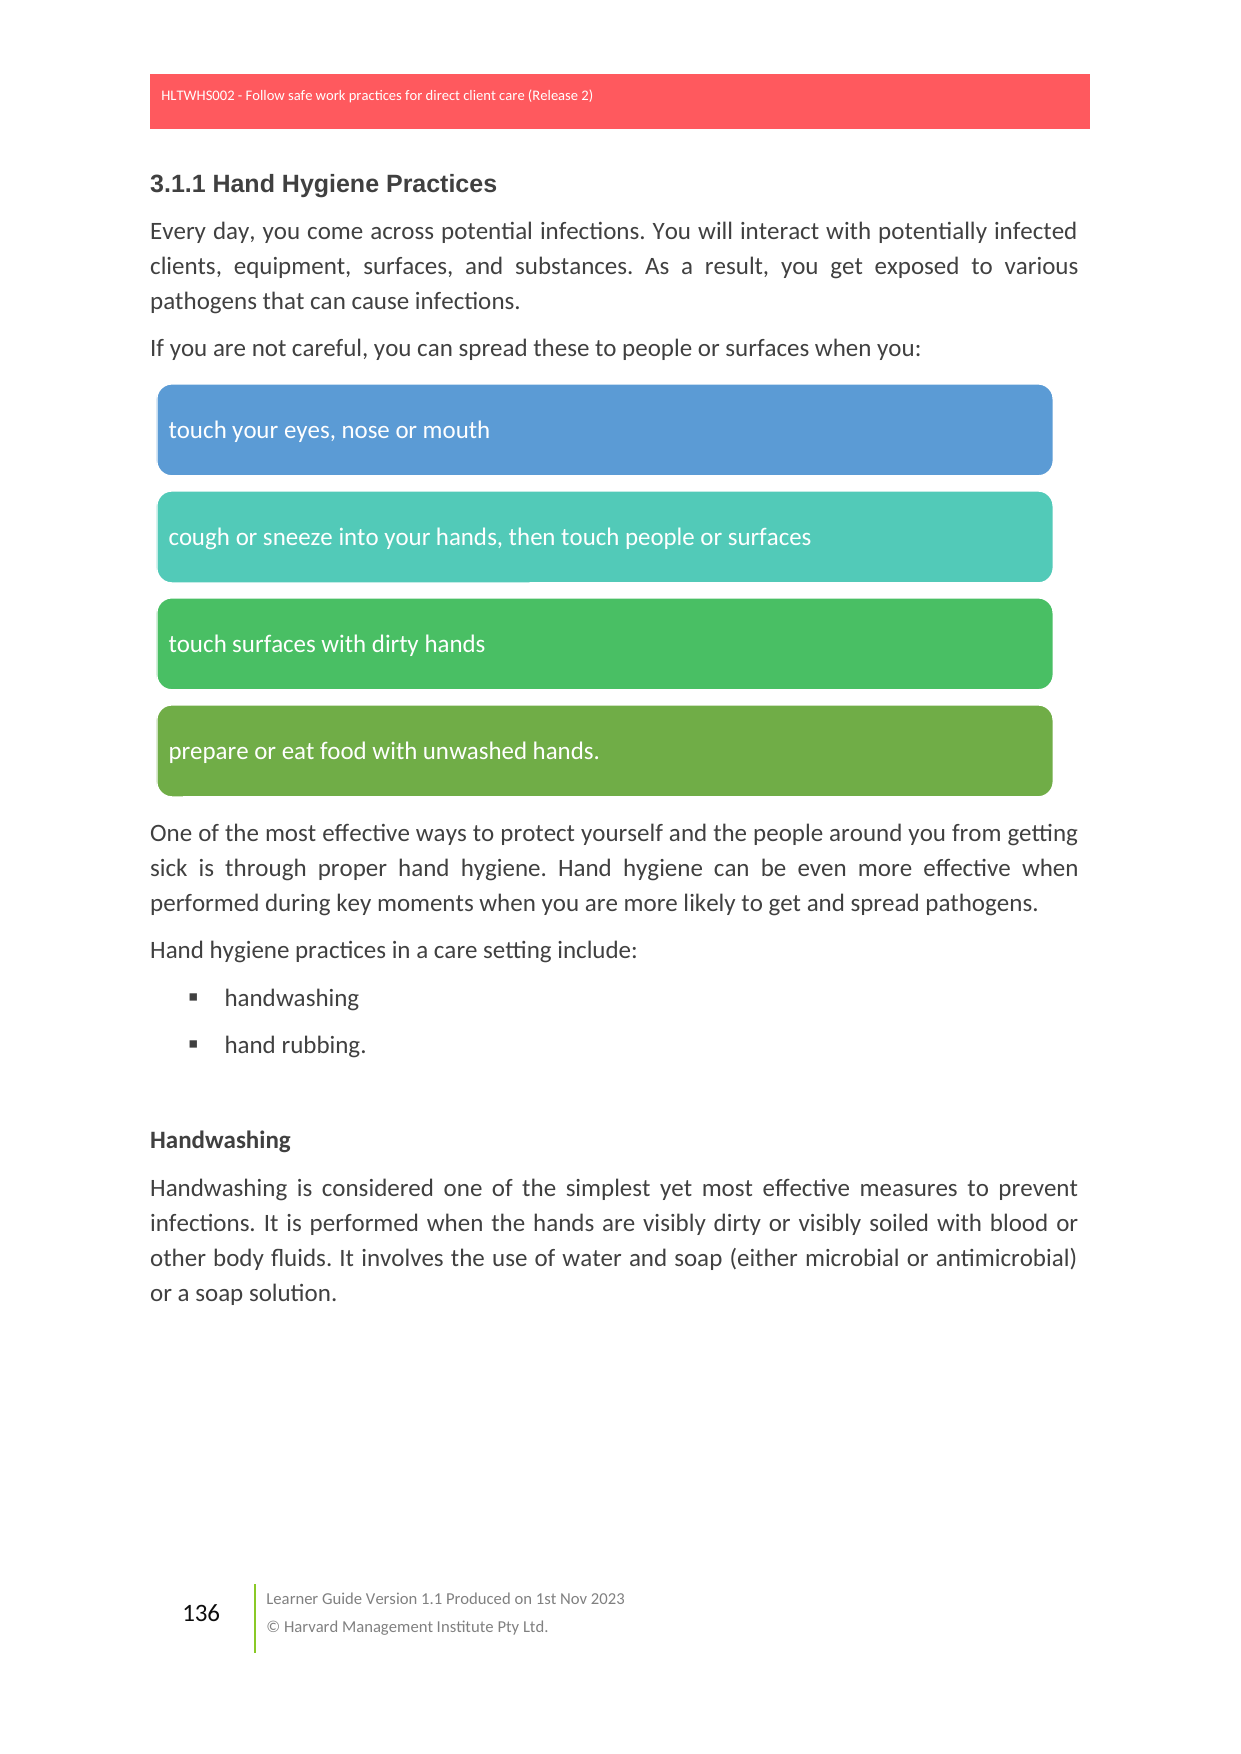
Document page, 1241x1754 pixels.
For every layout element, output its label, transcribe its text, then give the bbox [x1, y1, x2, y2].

text One of the most effective ways to protect yourself and the people around you from getting sick is through proper hand hygiene. Hand hygiene can be even more effective when performed during key moments when you are more likely to get and spread pathogens. [150, 817, 1079, 917]
list handwashing [187, 982, 1079, 1012]
text Handwashing [150, 1124, 1080, 1155]
list hand rubbing. [187, 1029, 1079, 1060]
text Handwashing is considered one of the simplest yet most effective measures to prevent infections. It is performed when the hands are visibly dirty or visibly soiled with blood or other body fluids. It involves the use of water and soap (either microbial or antimicrobial) or a soap solution. [150, 1172, 1079, 1307]
subtitle 3.1.1 Hand Hygiene Practices [150, 169, 1079, 198]
text If you are not careful, you can spread these to people or surfaces when you: [150, 332, 1079, 363]
text Hand hygiene practices in a care setting include: [150, 934, 1079, 965]
text Every day, you come across potential infections. You will interact with potentially infected clients, equipment, surfaces, and substances. As a result, you get exposed to various pathogens that can cause infections. [150, 215, 1079, 315]
